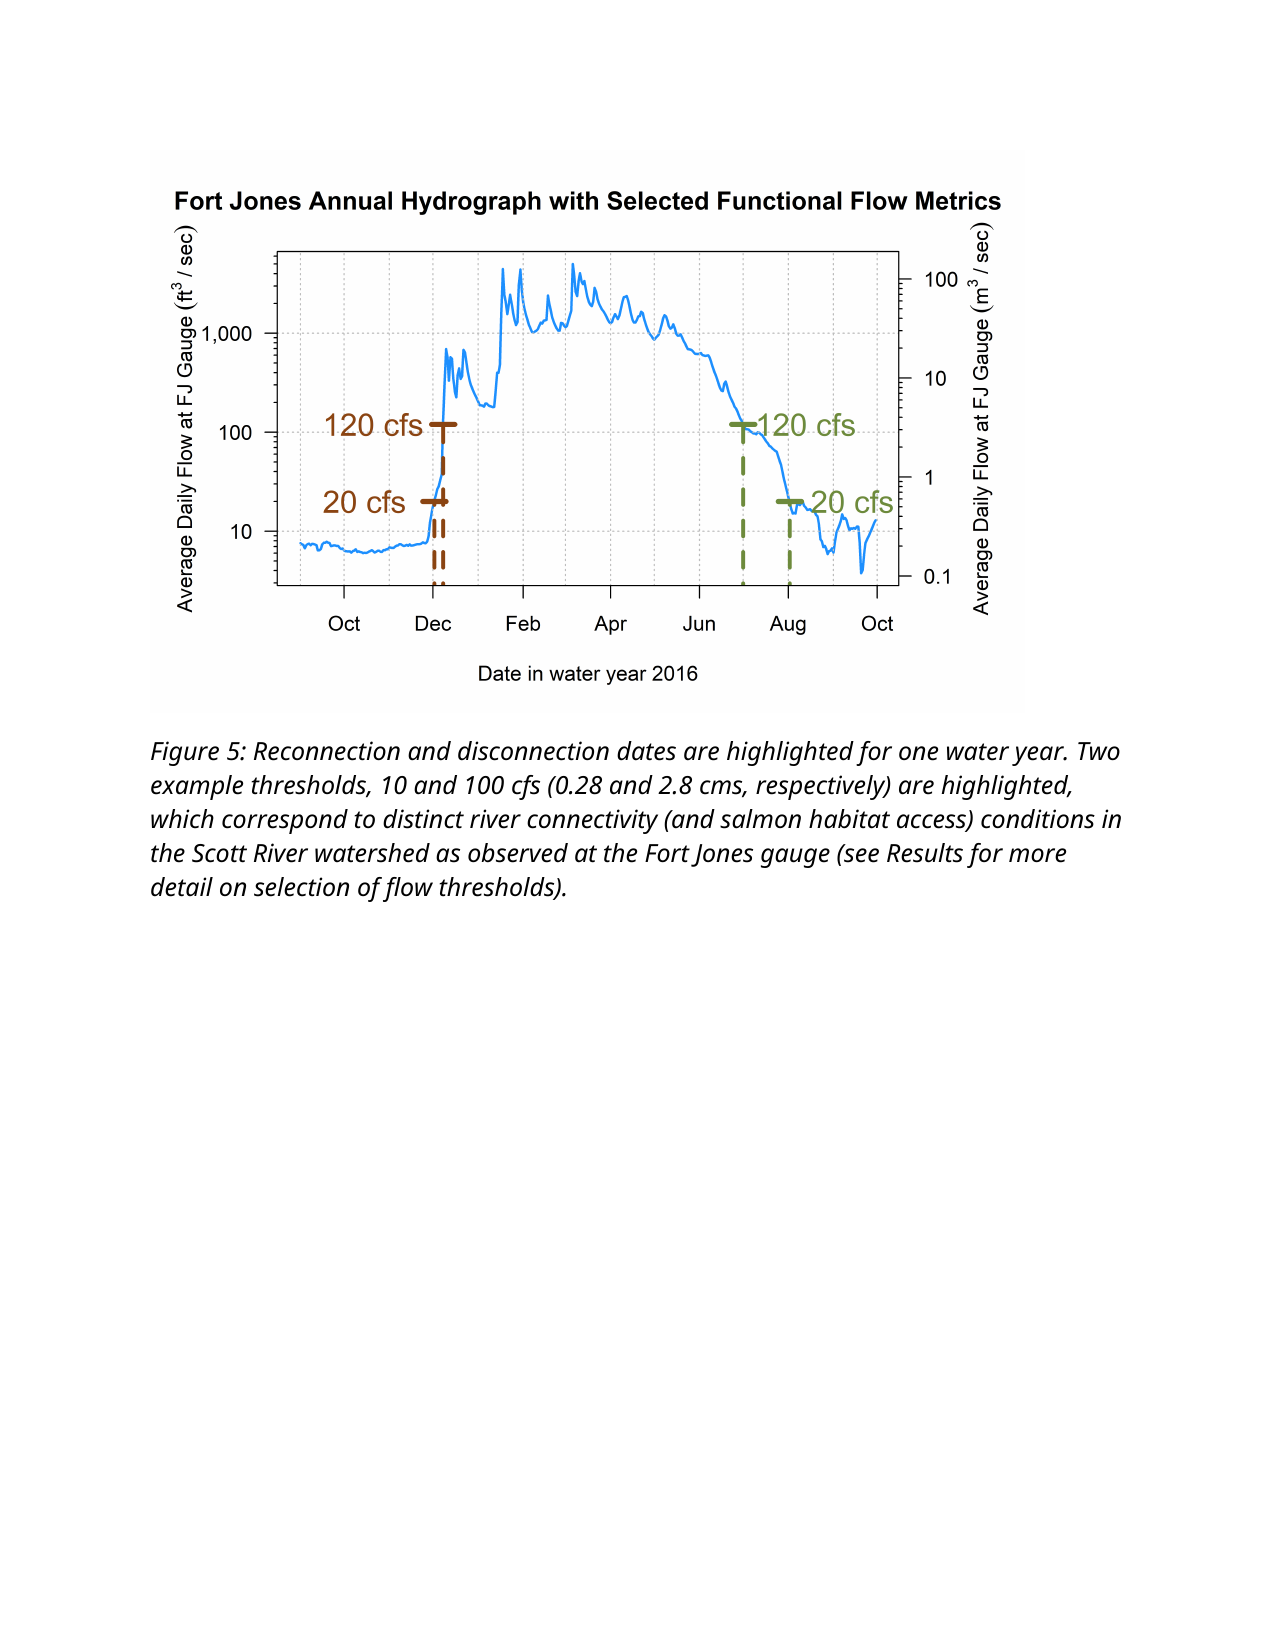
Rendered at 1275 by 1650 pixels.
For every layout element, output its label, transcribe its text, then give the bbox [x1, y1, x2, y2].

picture [150, 150, 1025, 713]
text Figure 5: Reconnection and disconnection dates are highlighted for one water year. Two example thresholds, 10 and 100 cfs (0.28 and 2.8 cms, respectively) are highlighted, which correspond to distinct river connectivity (and salmon habitat access) conditions in the Scott River watershed as observed at the Fort Jones gauge (see Results for more detail on selection of flow thresholds). [150, 733, 1125, 904]
